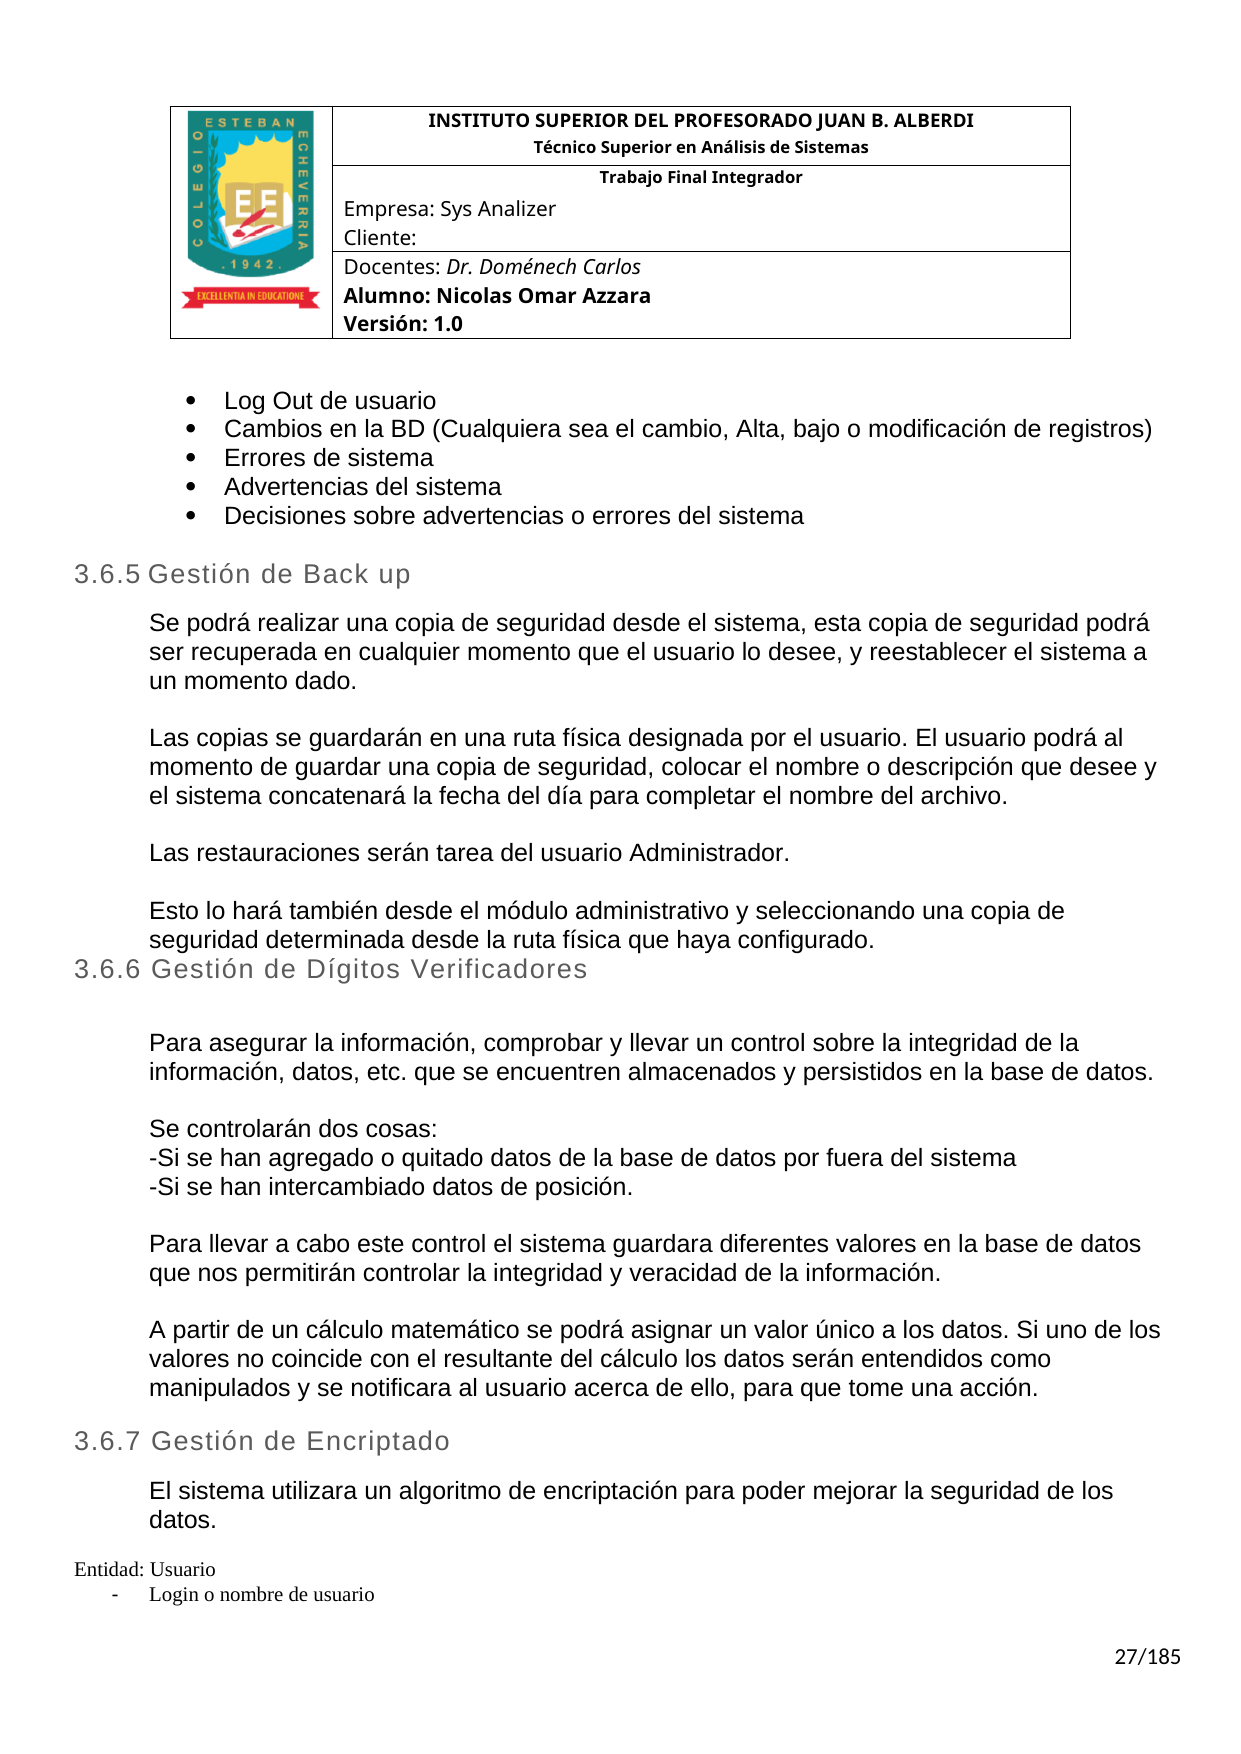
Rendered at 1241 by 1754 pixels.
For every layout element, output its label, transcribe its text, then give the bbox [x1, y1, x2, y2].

list Para llevar a cabo este control el sistema guardara diferentes valores en la base de datos que nos permitirán controlar la integridad y veracidad de la información. [149, 1229, 1181, 1286]
list -Si se han intercambiado datos de posición. [149, 1171, 1181, 1200]
list Decisiones sobre advertencias o errores del sistema [186, 501, 1181, 530]
list Esto lo hará también desde el módulo administrativo y seleccionando una copia de seguridad determinada desde la ruta física que haya configurado. [149, 896, 1181, 953]
list Las restauraciones serán tarea del usuario Administrador. [149, 838, 1181, 867]
subtitle 3.6.7 Gestión de Encriptado [74, 1425, 1181, 1457]
list Se controlarán dos cosas: [149, 1114, 1181, 1143]
list -Si se han agregado o quitado datos de la base de datos por fuera del sistema [149, 1143, 1181, 1171]
list Errores de sistema [186, 443, 1181, 472]
list Login o nombre de usuario [111, 1581, 1181, 1606]
subtitle 3.6.5 Gestión de Back up [74, 558, 1181, 589]
picture [181, 107, 321, 322]
list El sistema utilizara un algoritmo de encriptación para poder mejorar la seguridad de los datos. [149, 1476, 1181, 1533]
list Las copias se guardarán en una ruta física designada por el usuario. El usuario podrá al momento de guardar una copia de seguridad, colocar el nombre o descripción que desee y el sistema concatenará la fecha del día para completar el nombre del archivo. [149, 723, 1181, 809]
subtitle 3.6.6 Gestión de Dígitos Verificadores [74, 953, 1181, 984]
list Se podrá realizar una copia de seguridad desde el sistema, esta copia de seguridad podrá ser recuperada en cualquier momento que el usuario lo desee, y reestablecer el sistema a un momento dado. [149, 608, 1181, 694]
list Advertencias del sistema [186, 472, 1181, 501]
list Cambios en la BD (Cualquiera sea el cambio, Alta, bajo o modificación de registros) [186, 414, 1181, 443]
list Log Out de usuario [186, 386, 1181, 414]
text Entidad: Usuario [74, 1557, 1181, 1581]
list Para asegurar la información, comprobar y llevar un control sobre la integridad de la información, datos, etc. que se encuentren almacenados y persistidos en la base de datos. [149, 1028, 1181, 1085]
list A partir de un cálculo matemático se podrá asignar un valor único a los datos. Si uno de los valores no coincide con el resultante del cálculo los datos serán entendidos como manipulados y se notificara al usuario acerca de ello, para que tome una acción. [149, 1315, 1181, 1401]
